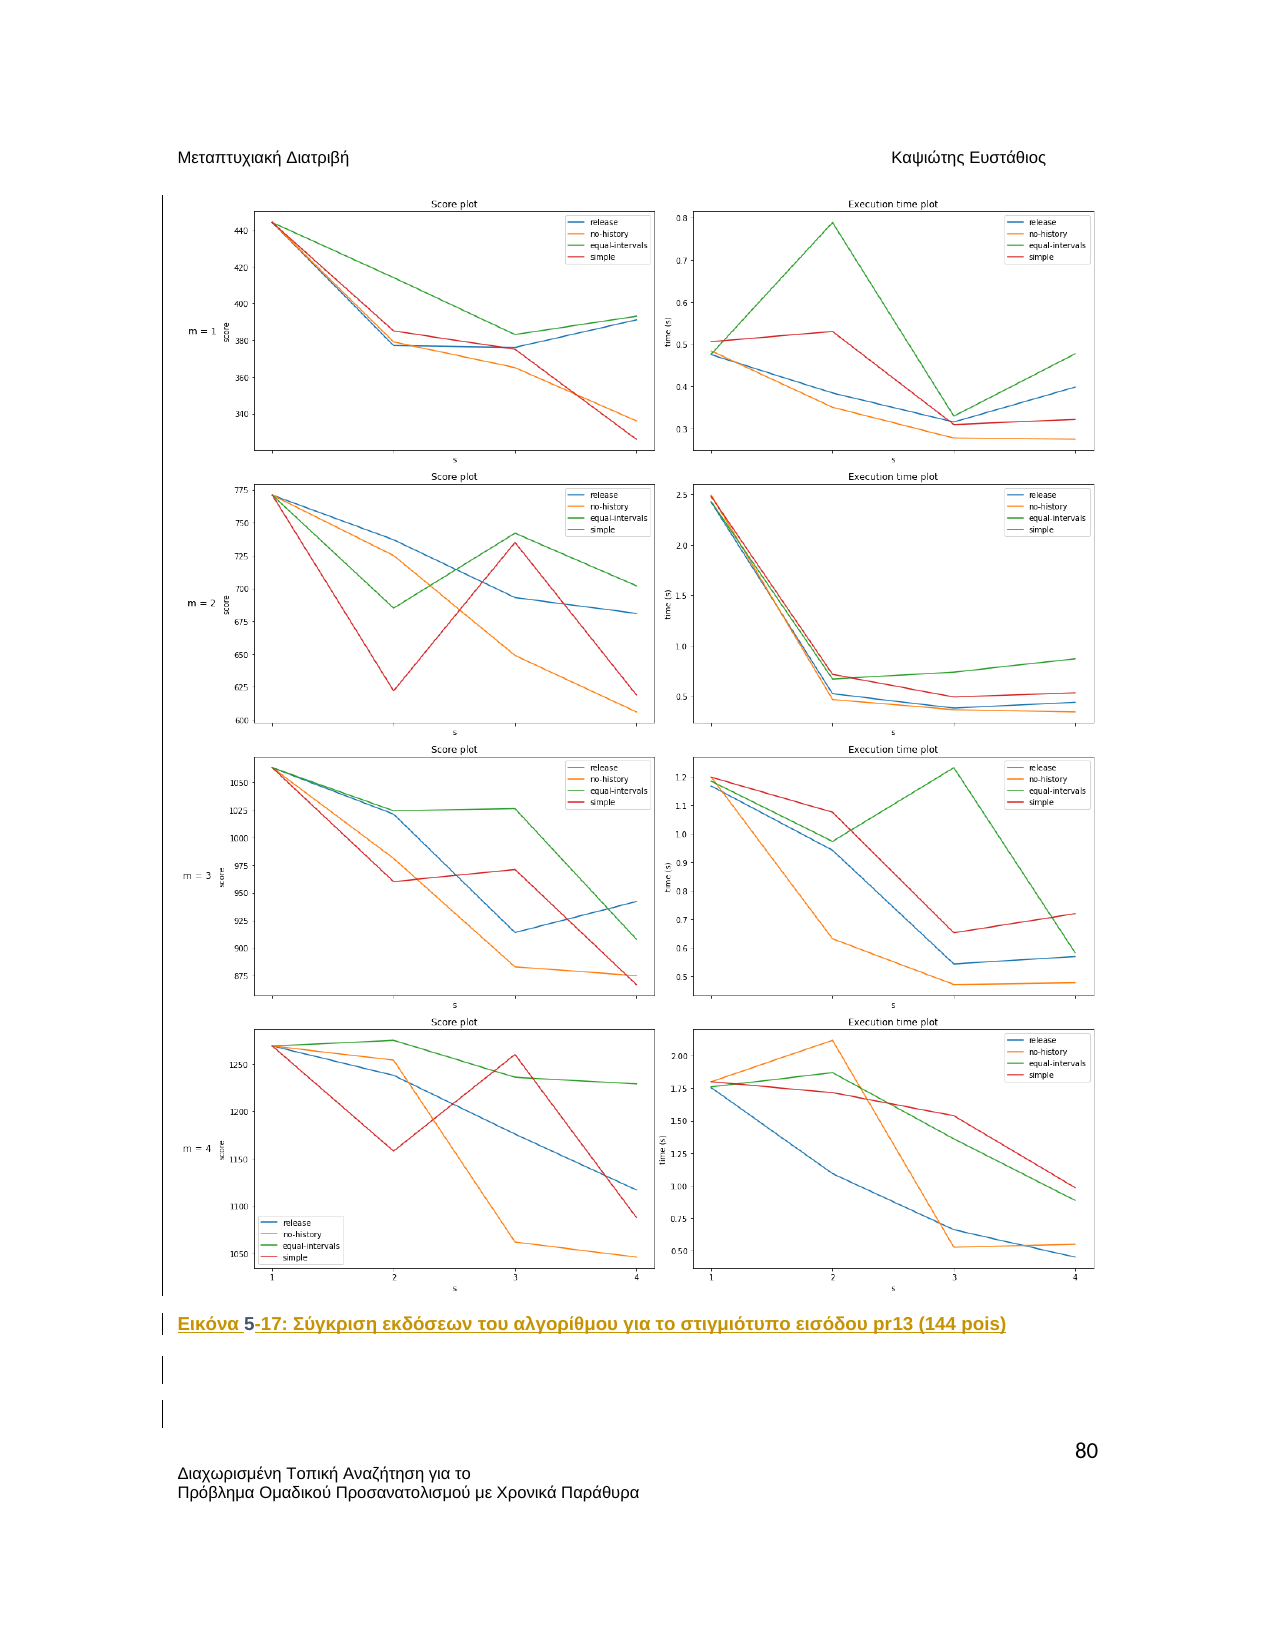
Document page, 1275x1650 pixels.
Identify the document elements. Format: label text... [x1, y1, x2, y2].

picture [177, 194, 1098, 1297]
text 5 [177, 1313, 1098, 1335]
